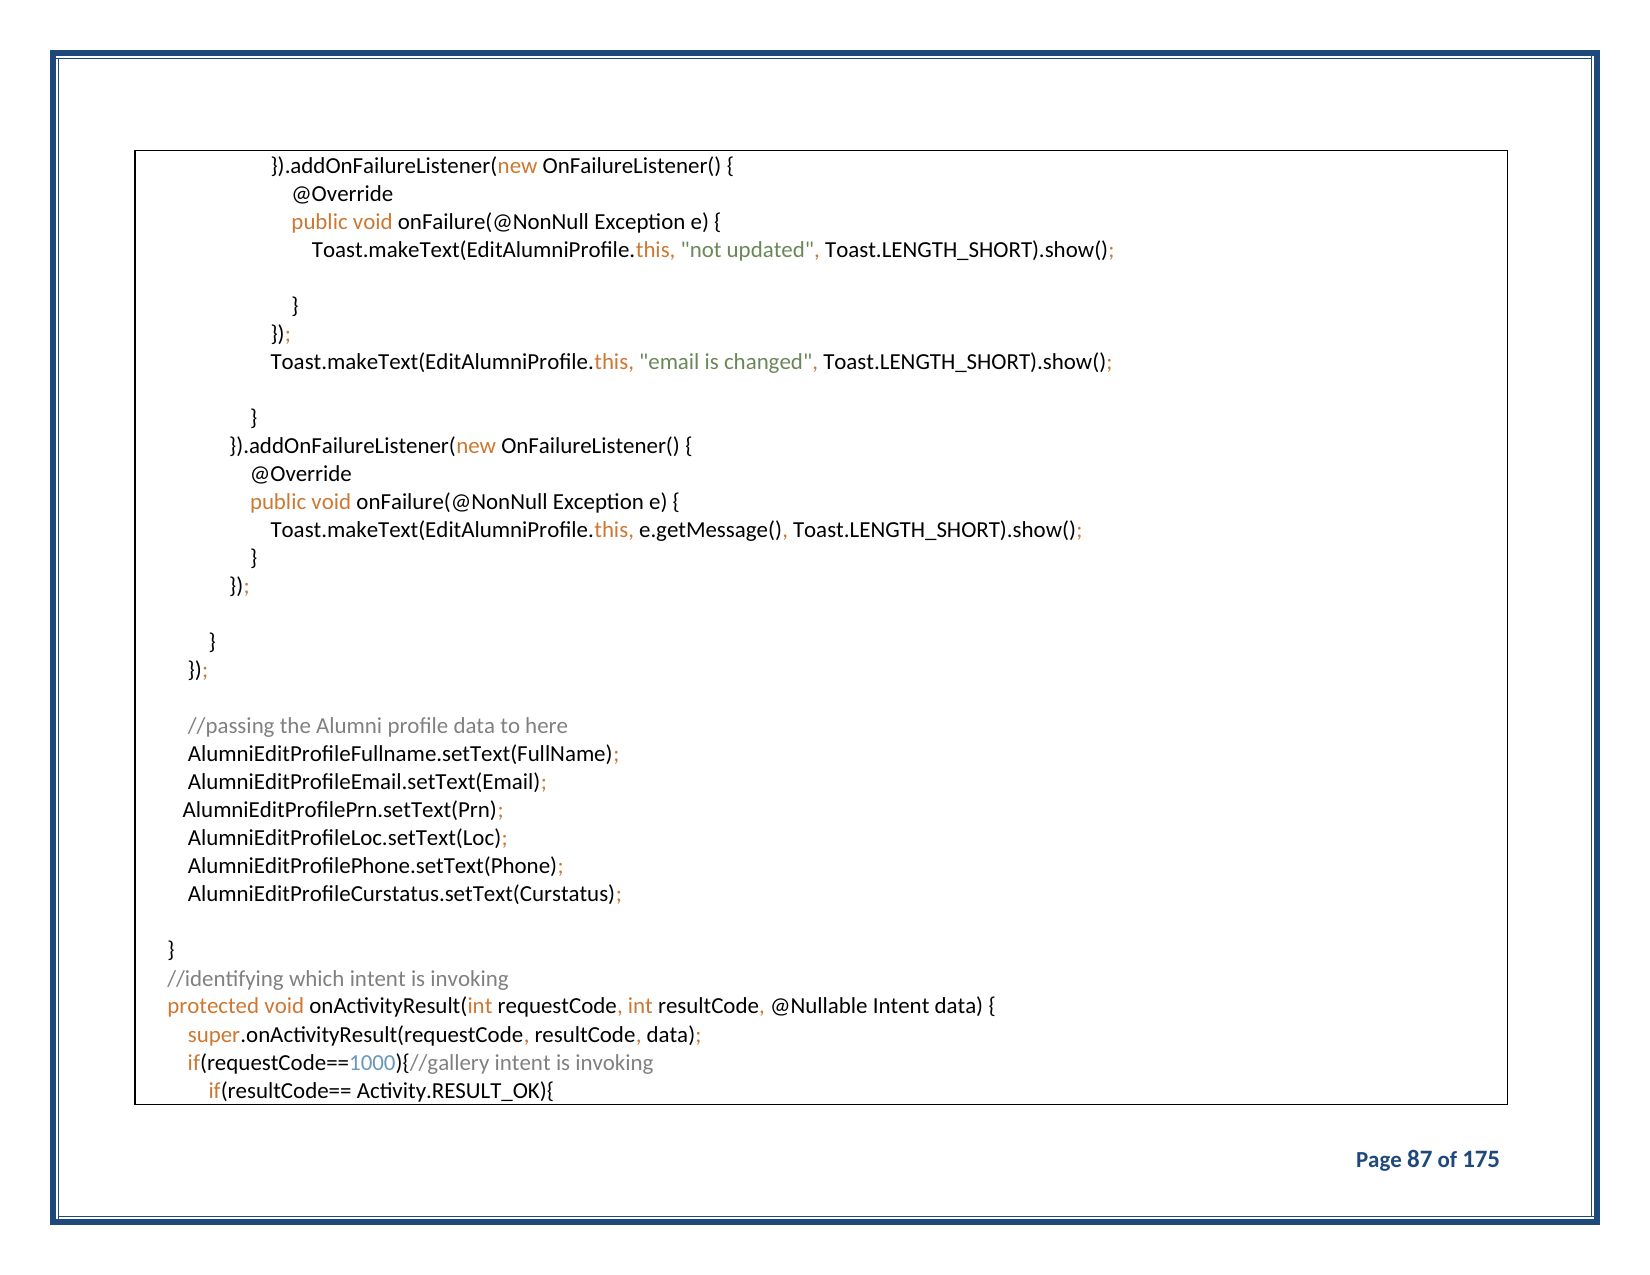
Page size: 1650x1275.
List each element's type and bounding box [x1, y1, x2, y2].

table_cell [136, 151, 1507, 1104]
